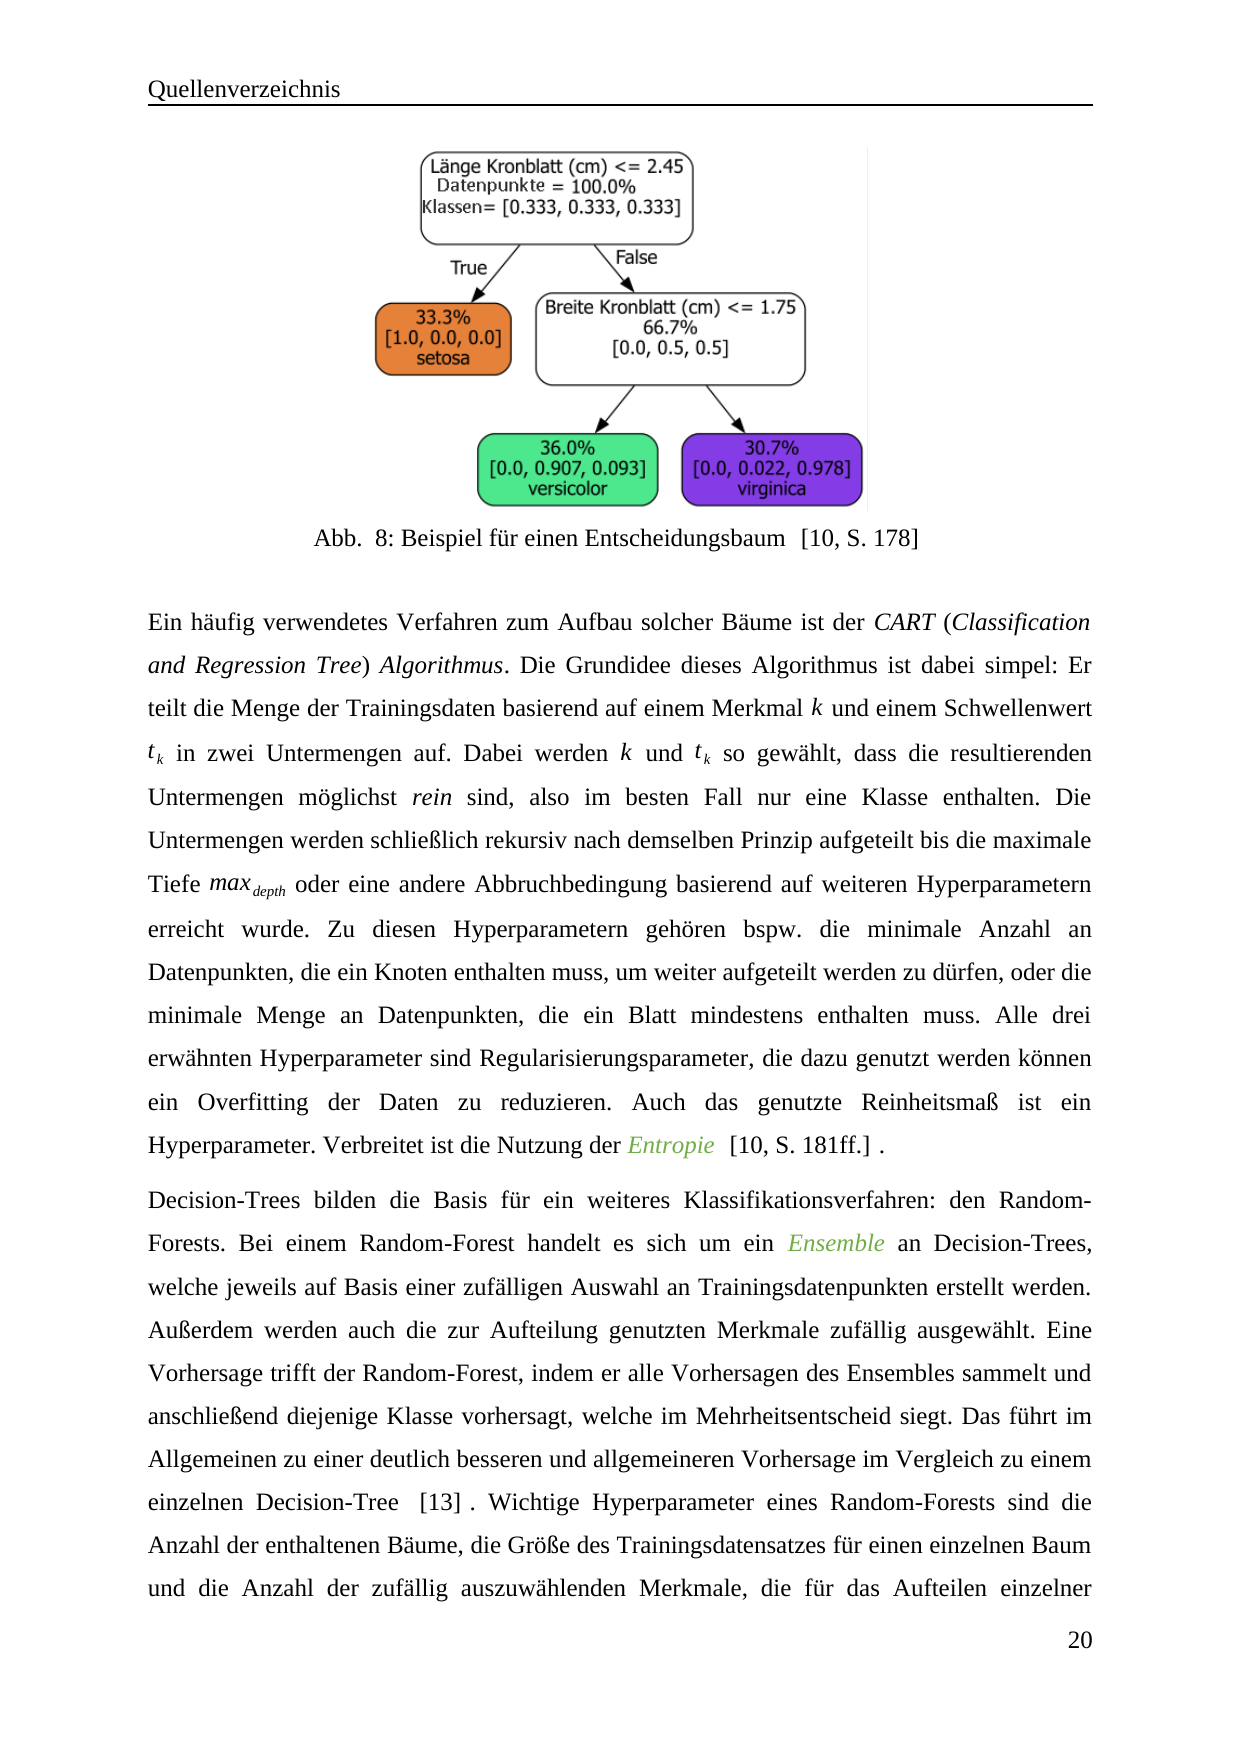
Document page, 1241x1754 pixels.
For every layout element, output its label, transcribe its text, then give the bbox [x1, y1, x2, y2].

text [148, 1185, 1093, 1602]
picture [372, 147, 869, 511]
text Abb. : Beispiel für einen Entscheidungsbaum [148, 523, 1093, 551]
text Ein häufig verwendetes Verfahren zum Aufbau solcher Bäume ist der CART (Classification and Regression Tree) Algorithmus. Die Grundidee dieses Algorithmus ist dabei simpel: Er teilt die Menge der Trainingsdaten basierend auf einem Merkmal und einem Schwellenwert in zwei Untermengen auf. Dabei werden und so gewählt, dass die resultierenden Untermengen möglichst rein sind, also im besten Fall nur eine Klasse enthalten. Die Untermengen werden schließlich rekursiv nach demselben Prinzip aufgeteilt bis die maximale Tiefe oder eine andere Abbruchbedingung basierend auf weiteren Hyperparametern erreicht wurde. Zu diesen Hyperparametern gehören bspw. die minimale Anzahl an Datenpunkten, die ein Knoten enthalten muss, um weiter aufgeteilt werden zu dürfen, oder die minimale Menge an Datenpunkten, die ein Blatt mindestens enthalten muss. Alle drei erwähnten Hyperparameter sind Regularisierungsparameter, die dazu genutzt werden können ein Overfitting der Daten zu reduzieren. Auch das genutzte Reinheitsmaß ist ein Hyperparameter. Verbreitet ist die Nutzung der Entropie . [148, 607, 1093, 1158]
